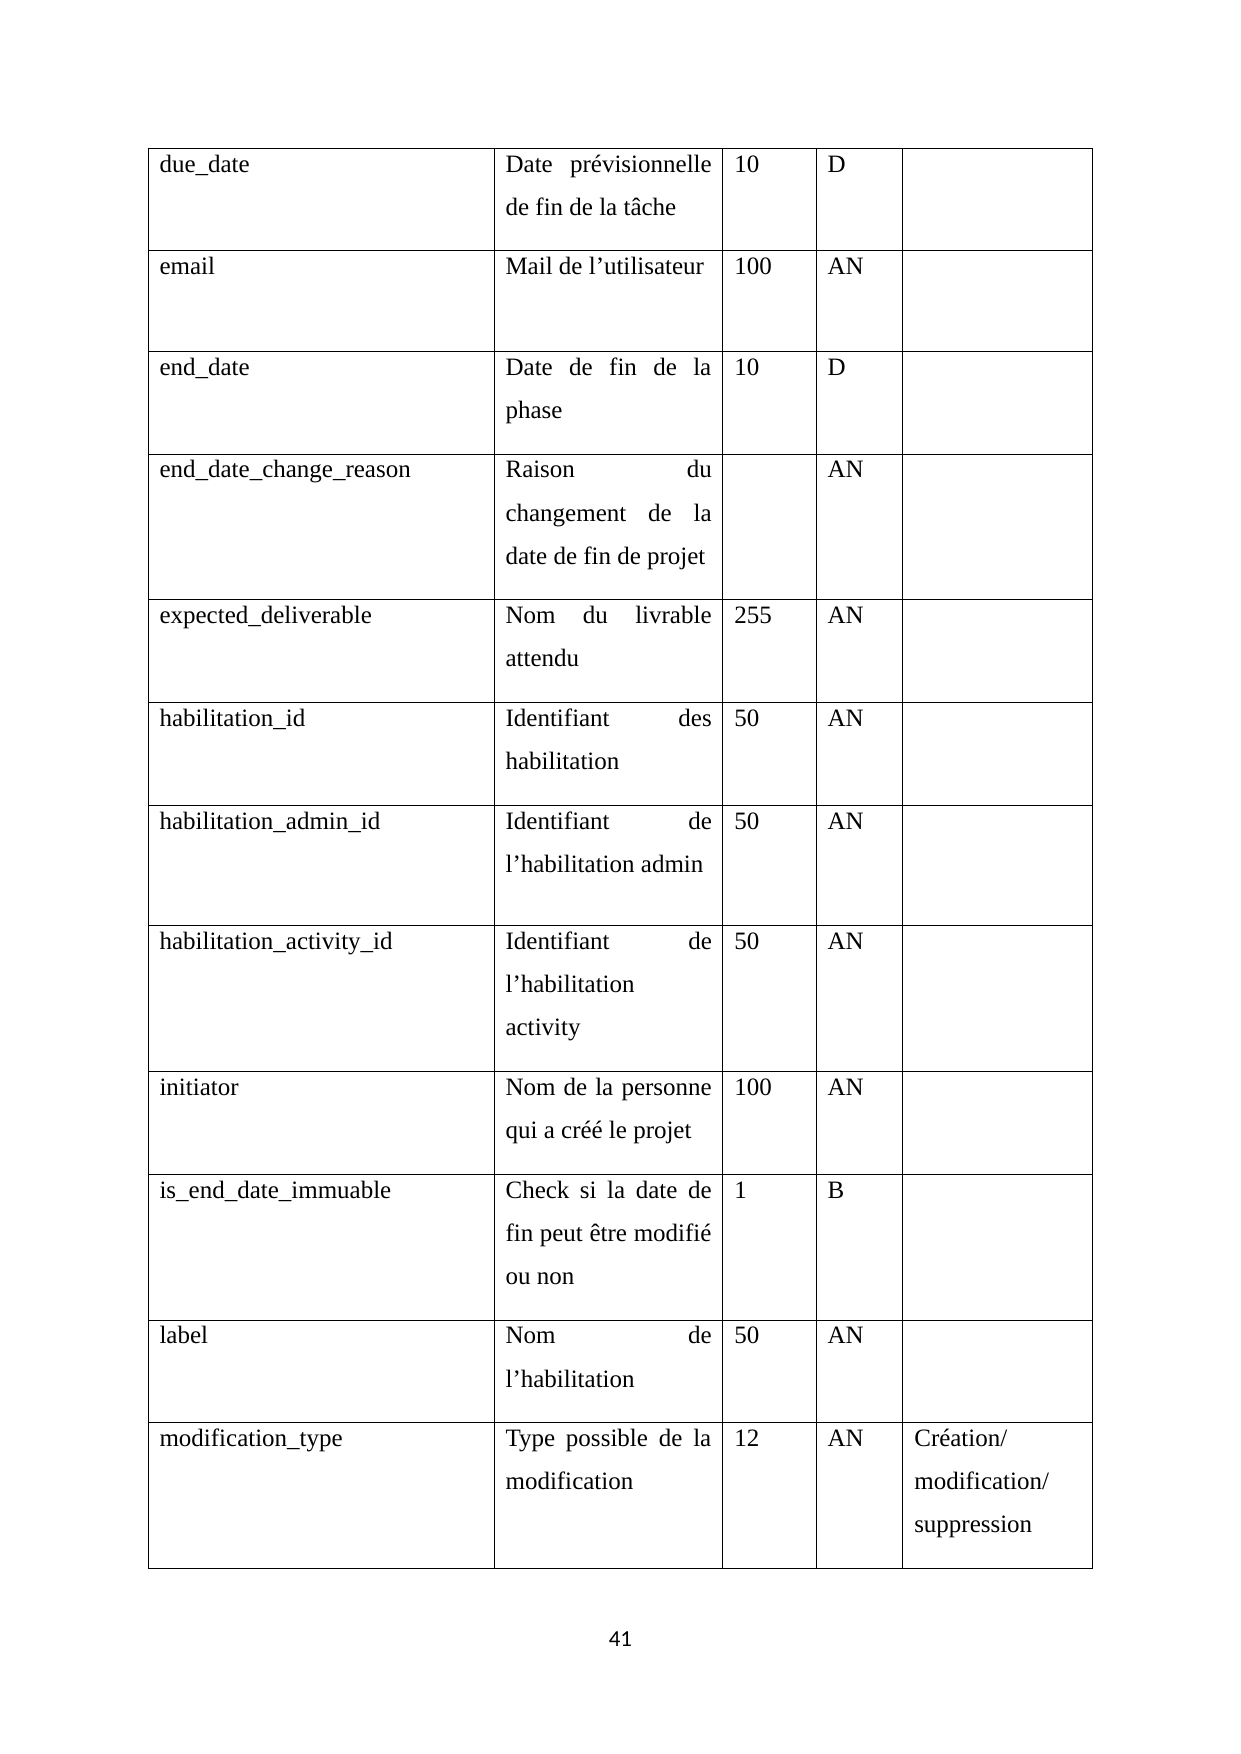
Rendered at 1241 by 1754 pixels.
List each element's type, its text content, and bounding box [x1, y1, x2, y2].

table_cell [903, 1175, 1092, 1319]
table_cell [903, 1072, 1092, 1174]
table_cell [903, 455, 1092, 599]
table_cell [903, 600, 1092, 702]
table_cell AN [817, 1423, 902, 1568]
table_cell D [817, 149, 902, 250]
table_cell Identifiant de l’habilitation admin [495, 806, 722, 925]
table_cell initiator [149, 1072, 494, 1174]
table_cell label [149, 1321, 494, 1422]
table_cell AN [817, 926, 902, 1071]
table_cell [723, 455, 816, 599]
table_cell end_date_change_reason [149, 455, 494, 599]
table_cell [903, 703, 1092, 805]
table_cell Type possible de la modification [495, 1423, 722, 1568]
table_cell Nom de l’habilitation [495, 1321, 722, 1422]
table_cell 50 [723, 1321, 816, 1422]
table_cell [903, 251, 1092, 351]
table_cell Date prévisionnelle de fin de la tâche [495, 149, 722, 250]
table_cell [903, 926, 1092, 1071]
table_cell [903, 1321, 1092, 1422]
table_cell D [817, 352, 902, 453]
table_cell due_date [149, 149, 494, 250]
table_cell Nom de la personne qui a créé le projet [495, 1072, 722, 1174]
table_cell habilitation_activity_id [149, 926, 494, 1071]
table_cell AN [817, 806, 902, 925]
table_cell AN [817, 251, 902, 351]
table_cell 50 [723, 806, 816, 925]
table_cell 12 [723, 1423, 816, 1568]
table_cell modification_type [149, 1423, 494, 1568]
table_cell Identifiant des habilitation [495, 703, 722, 805]
table_cell end_date [149, 352, 494, 453]
table_cell Raison du changement de la date de fin de projet [495, 455, 722, 599]
table_cell 255 [723, 600, 816, 702]
table_cell Date de fin de la phase [495, 352, 722, 453]
table_cell Mail de l’utilisateur [495, 251, 722, 351]
table_cell is_end_date_immuable [149, 1175, 494, 1319]
table_cell AN [817, 1072, 902, 1174]
table_cell Création/ modification/ suppression [903, 1423, 1092, 1568]
table_cell Check si la date de fin peut être modifié ou non [495, 1175, 722, 1319]
table_cell 50 [723, 703, 816, 805]
table_cell 100 [723, 1072, 816, 1174]
table_cell Nom du livrable attendu [495, 600, 722, 702]
table_cell [903, 149, 1092, 250]
table_cell 10 [723, 352, 816, 453]
table_cell habilitation_admin_id [149, 806, 494, 925]
table_cell AN [817, 455, 902, 599]
table_cell Identifiant de l’habilitation activity [495, 926, 722, 1071]
table_cell B [817, 1175, 902, 1319]
table_cell [903, 806, 1092, 925]
table_cell email [149, 251, 494, 351]
table_cell expected_deliverable [149, 600, 494, 702]
table_cell AN [817, 1321, 902, 1422]
table_cell AN [817, 703, 902, 805]
table_cell 50 [723, 926, 816, 1071]
table_cell 1 [723, 1175, 816, 1319]
table_cell AN [817, 600, 902, 702]
table_cell 100 [723, 251, 816, 351]
table_cell [903, 352, 1092, 453]
table_cell habilitation_id [149, 703, 494, 805]
table_cell 10 [723, 149, 816, 250]
